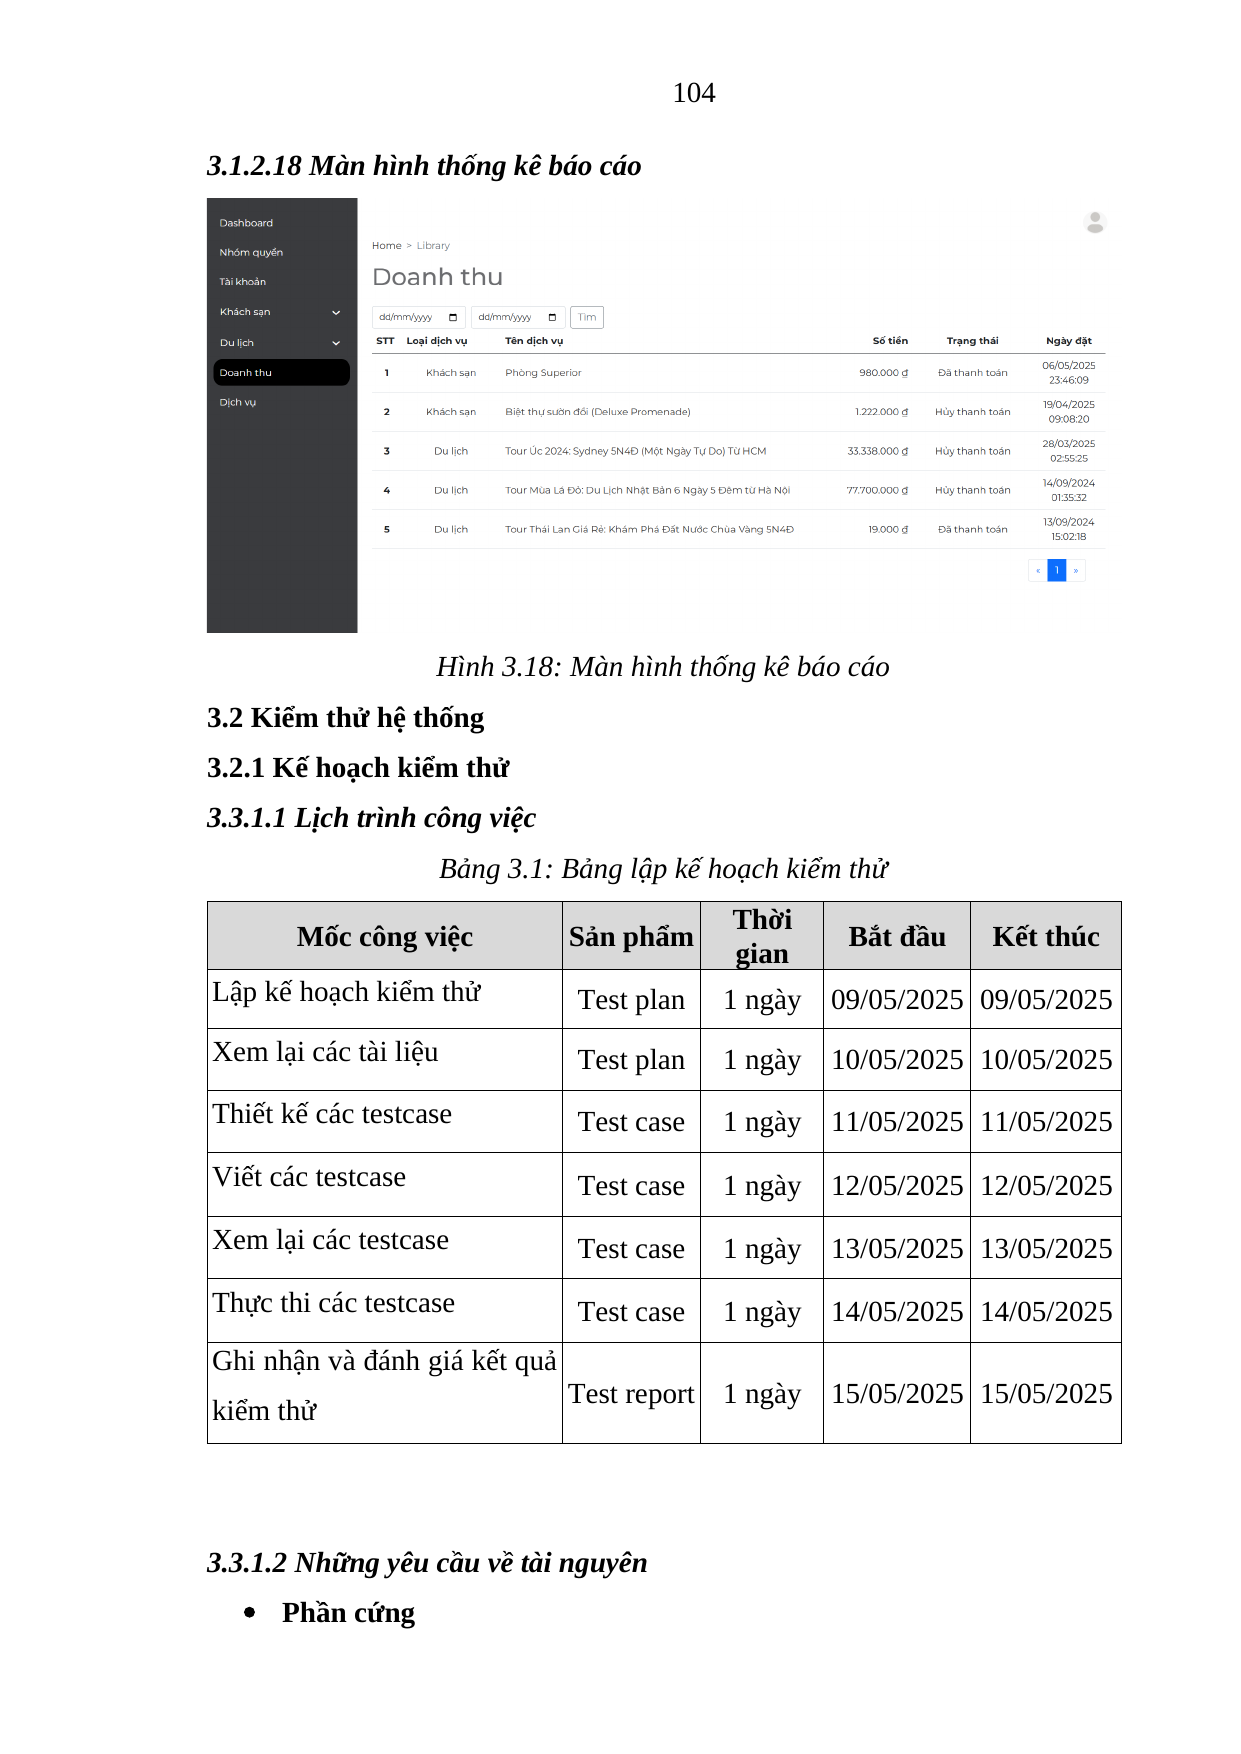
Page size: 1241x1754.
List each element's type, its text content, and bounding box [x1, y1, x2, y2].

table_cell Test report [563, 1343, 700, 1443]
table_cell 1 ngày [701, 1217, 823, 1278]
picture [206, 198, 1123, 633]
table_header Mốc công việc [208, 902, 562, 969]
table_header Sản phẩm [563, 902, 700, 969]
table_cell Thực thi các testcase [208, 1279, 562, 1342]
text Bảng 3.1: Bảng lập kế hoạch kiểm thử [207, 851, 1122, 884]
table_cell Test plan [563, 970, 700, 1027]
table_cell Xem lại các tài liệu [208, 1029, 562, 1089]
subtitle 3.3.1.2 Những yêu cầu về tài nguyên [207, 1545, 1122, 1578]
table_cell 09/05/2025 [824, 970, 970, 1027]
table_cell 1 ngày [701, 1279, 823, 1342]
table_cell 1 ngày [701, 1029, 823, 1089]
subtitle 3.3.1.1 Lịch trình công việc [207, 801, 1122, 834]
table_cell 1 ngày [701, 1091, 823, 1152]
table_cell 09/05/2025 [971, 970, 1121, 1027]
table_cell Test plan [563, 1029, 700, 1089]
table_header Bắt đầu [824, 902, 970, 969]
table_cell 14/05/2025 [971, 1279, 1121, 1342]
table_cell Viết các testcase [208, 1153, 562, 1216]
table_header Kết thúc [971, 902, 1121, 969]
table_cell Test case [563, 1217, 700, 1278]
table_cell 10/05/2025 [824, 1029, 970, 1089]
table_cell 13/05/2025 [824, 1217, 970, 1278]
subtitle Kế hoạch kiểm thử [207, 750, 1122, 784]
table_header Thời gian [701, 902, 823, 969]
table_cell 1 ngày [701, 970, 823, 1027]
table_cell Test case [563, 1091, 700, 1152]
table_cell 12/05/2025 [824, 1153, 970, 1216]
text Hình 3.18: Màn hình thống kê báo cáo [207, 649, 1122, 683]
table_cell 14/05/2025 [824, 1279, 970, 1342]
table_cell Test case [563, 1279, 700, 1342]
table_cell 12/05/2025 [971, 1153, 1121, 1216]
table_cell Lập kế hoạch kiểm thử [208, 970, 562, 1027]
table_cell 15/05/2025 [824, 1343, 970, 1443]
table_cell 1 ngày [701, 1343, 823, 1443]
table_cell 11/05/2025 [824, 1091, 970, 1152]
list Phần cứng [244, 1595, 1122, 1629]
table_cell Test case [563, 1153, 700, 1216]
subtitle 3.1.2.18 Màn hình thống kê báo cáo [207, 148, 1122, 181]
table_cell 15/05/2025 [971, 1343, 1121, 1443]
table_cell 11/05/2025 [971, 1091, 1121, 1152]
table_cell Ghi nhận và đánh giá kết quả kiểm thử [208, 1343, 562, 1443]
table_cell Thiết kế các testcase [208, 1091, 562, 1152]
table_cell 13/05/2025 [971, 1217, 1121, 1278]
table_cell 10/05/2025 [971, 1029, 1121, 1089]
table_cell Xem lại các testcase [208, 1217, 562, 1278]
subtitle Kiểm thử hệ thống [207, 700, 1122, 733]
table_cell 1 ngày [701, 1153, 823, 1216]
